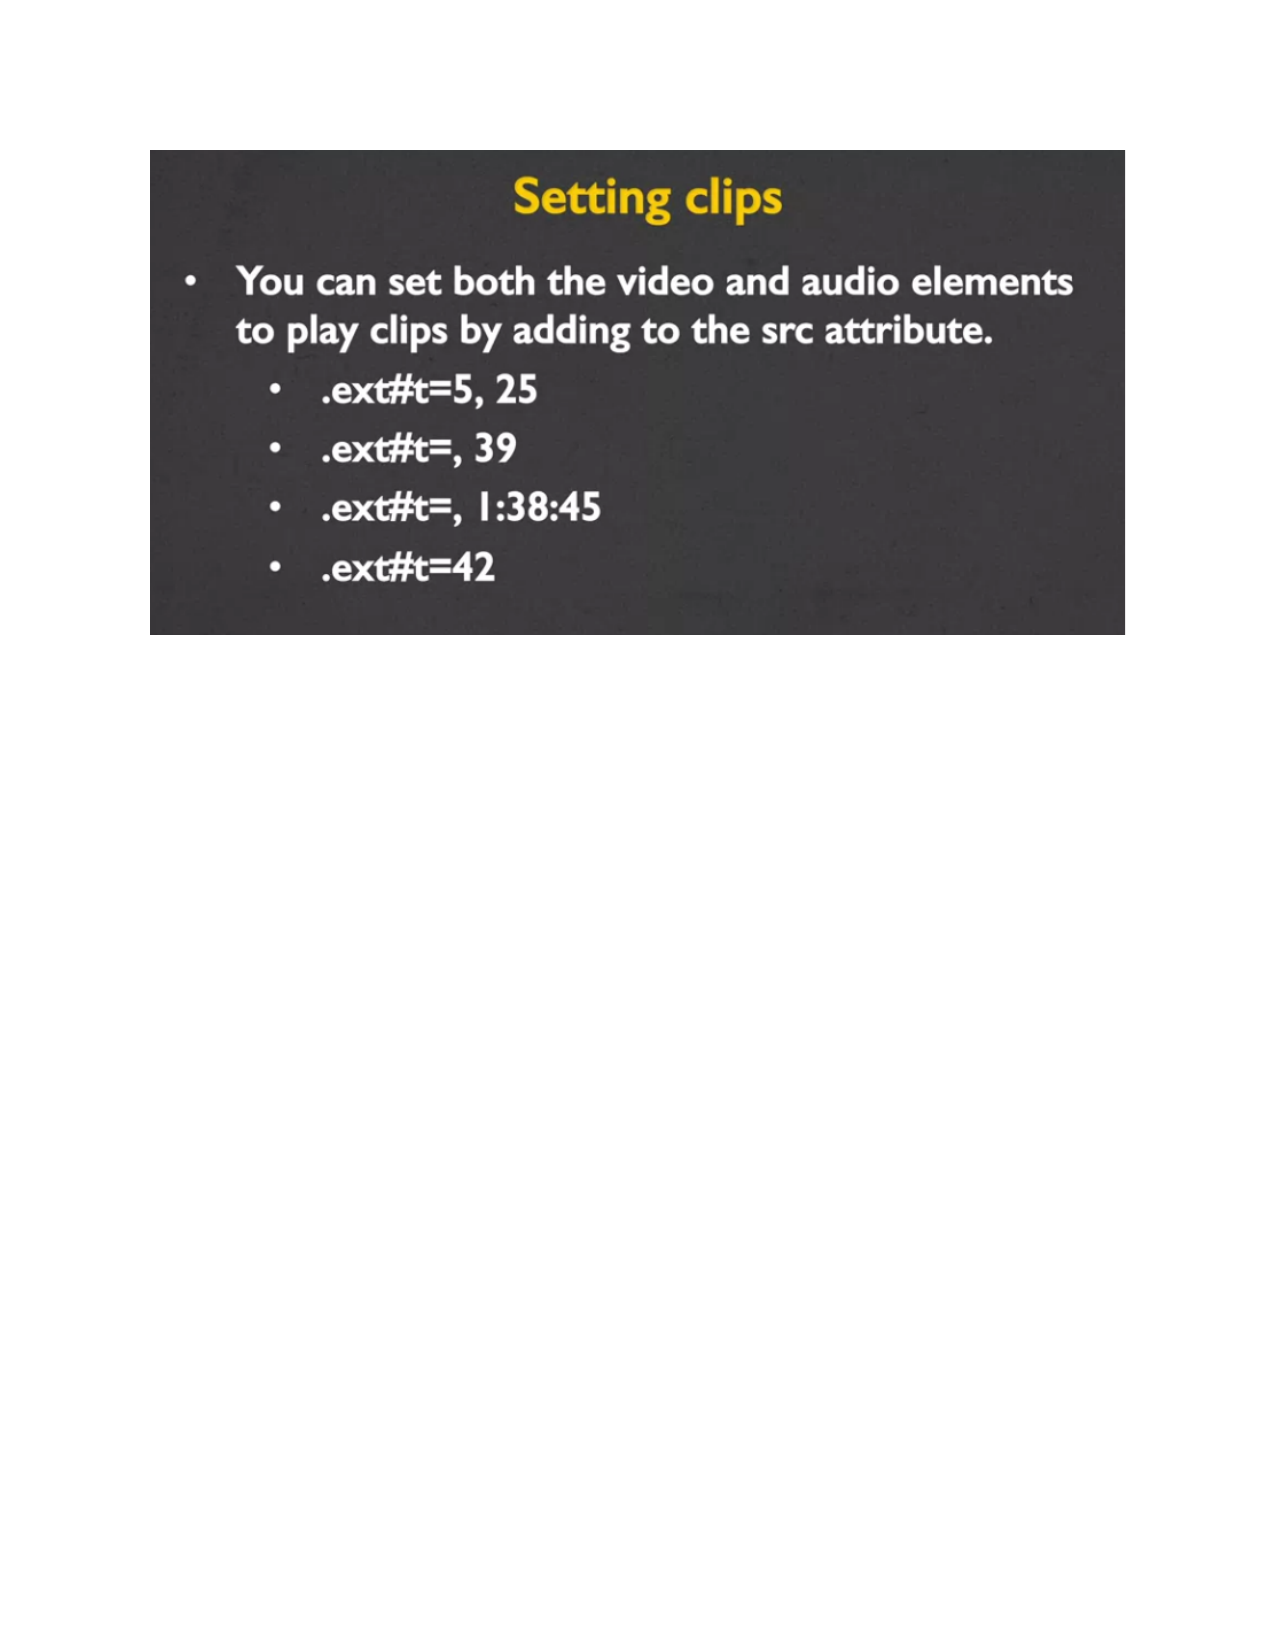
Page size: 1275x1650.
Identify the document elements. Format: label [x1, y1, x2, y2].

picture [150, 150, 1125, 635]
